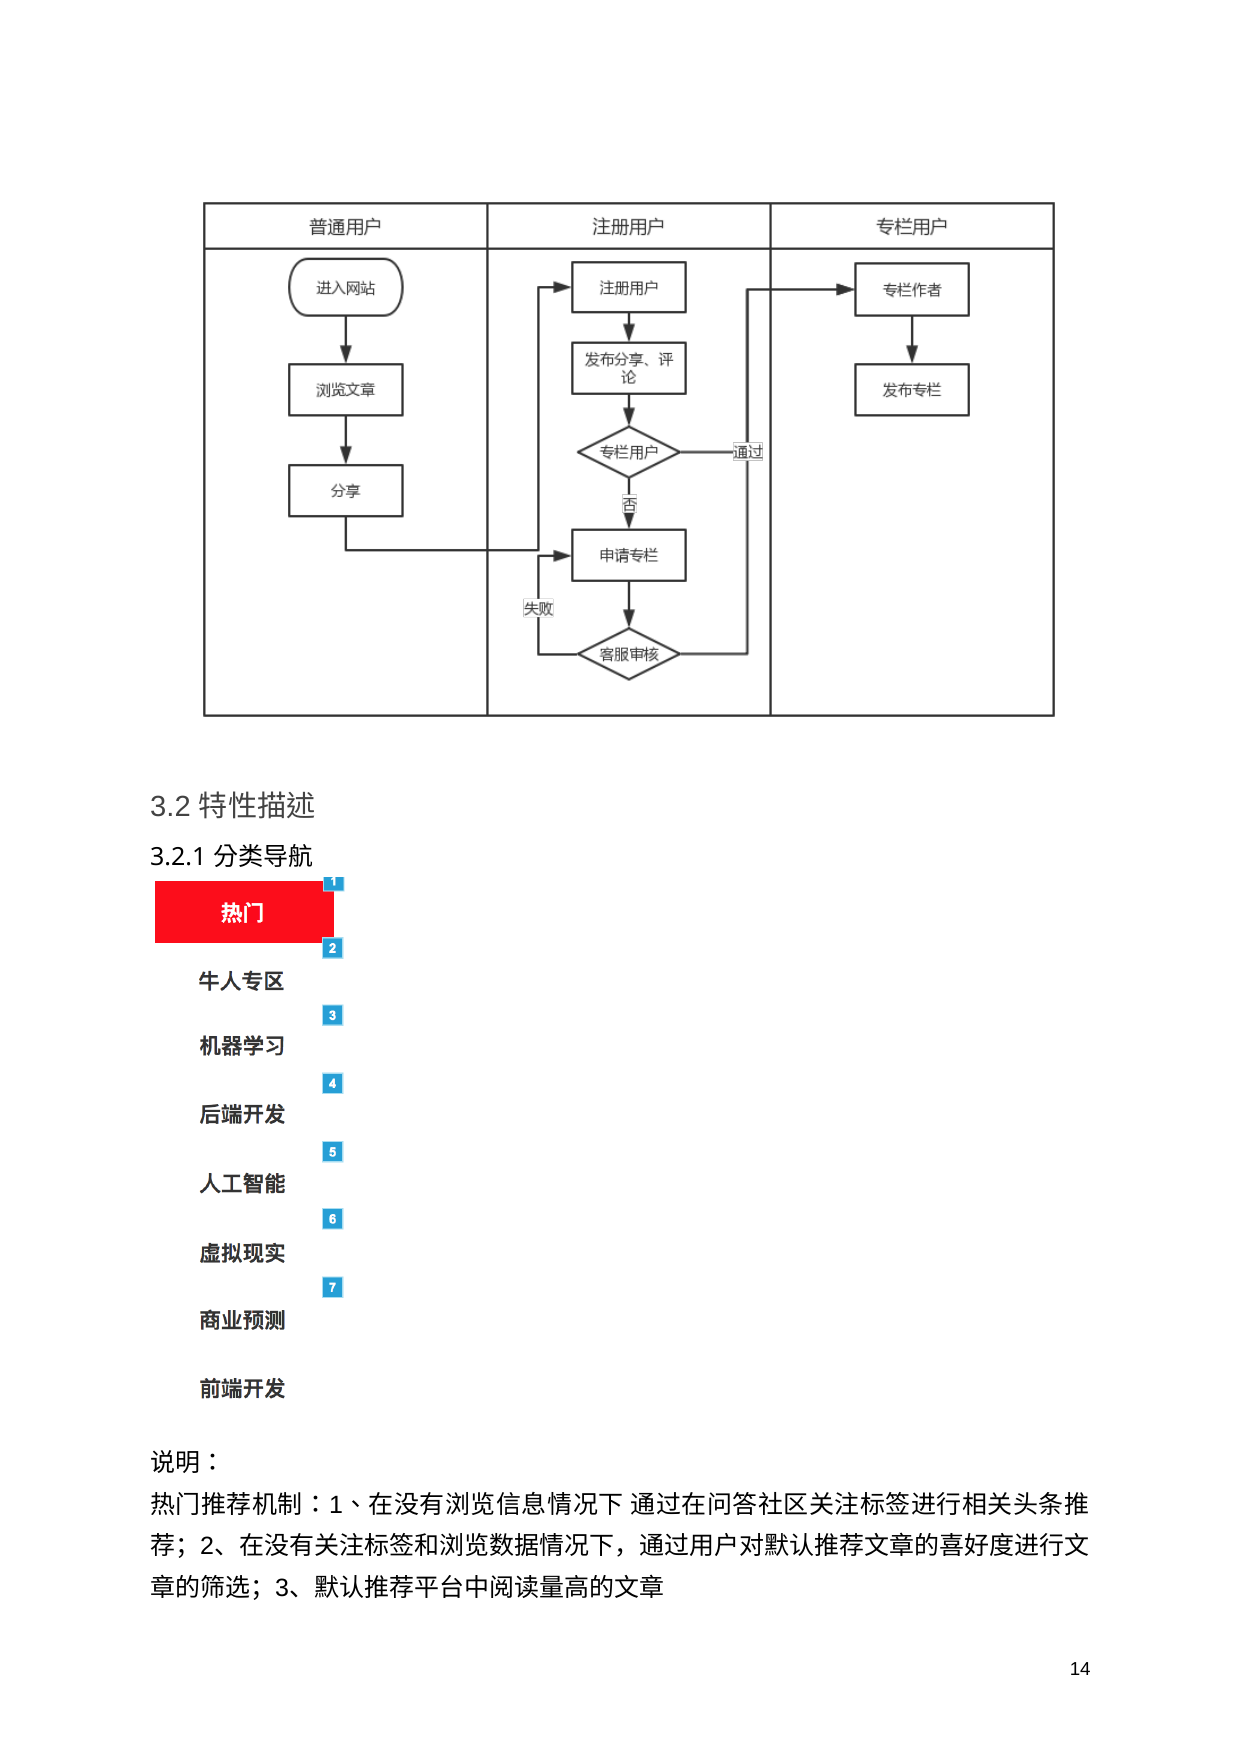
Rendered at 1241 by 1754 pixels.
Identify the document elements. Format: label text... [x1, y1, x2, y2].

text 说明： [150, 1442, 1090, 1479]
picture [150, 150, 1090, 752]
picture [150, 877, 354, 1439]
subtitle 3.2 特性描述 [150, 789, 1090, 823]
text 热门推荐机制：1、在没有浏览信息情况下 通过在问答社区关注标签进行相关头条推荐；2、在没有关注标签和浏览数据情况下，通过用户对默认推荐文章的喜好度进行文章的筛选；3、默认推荐平台中阅读量高的文章 [150, 1484, 1090, 1604]
text 3.2.1 分类导航 [150, 836, 1090, 872]
